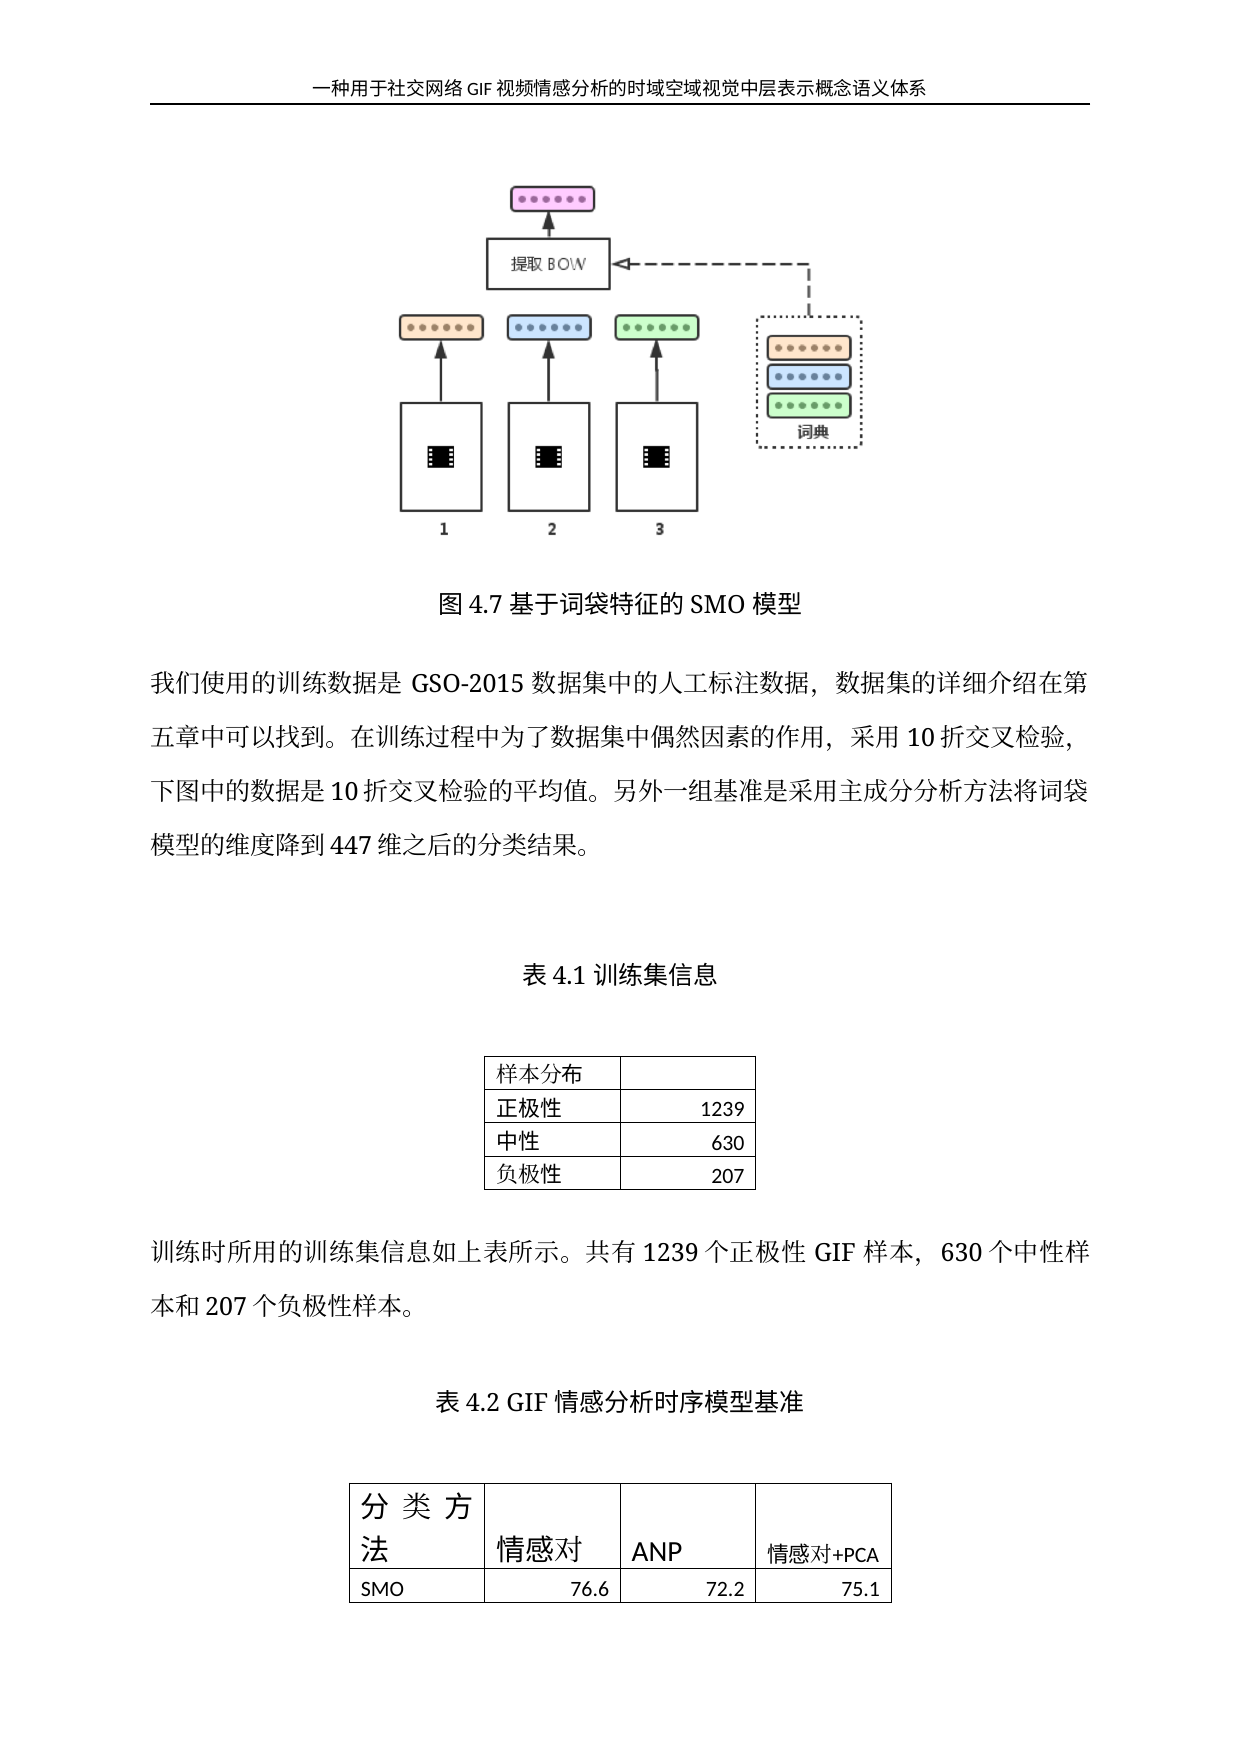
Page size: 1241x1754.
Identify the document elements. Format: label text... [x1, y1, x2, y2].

table_cell 72.2 [621, 1569, 755, 1602]
text 表4.2 GIF 情感分析时序模型基准 [150, 1383, 1090, 1419]
table_cell 正极性 [485, 1090, 620, 1122]
table_cell 负极性 [485, 1157, 620, 1189]
table_header ANP [621, 1484, 755, 1568]
table_cell 75.1 [756, 1569, 891, 1602]
table_cell 630 [621, 1123, 755, 1156]
table_cell 207 [621, 1157, 755, 1189]
table_header 情感对 [485, 1484, 620, 1568]
picture [356, 150, 884, 556]
table_cell 76.6 [485, 1569, 620, 1602]
text 图4.7 基于词袋特征的 SMO 模型 [150, 585, 1090, 621]
table_cell 1239 [621, 1090, 755, 1122]
table_cell 中性 [485, 1123, 620, 1156]
table_header [621, 1057, 755, 1089]
table_header 分类方法 [350, 1484, 484, 1568]
table_header 样本分布 [485, 1057, 620, 1089]
text 表4.1 训练集信息 [150, 956, 1090, 992]
table_header 情感对+PCA [756, 1484, 891, 1568]
table_cell SMO [350, 1569, 484, 1602]
text 我们使用的训练数据是 GSO-2015 数据集中的人工标注数据，数据集的详细介绍在第五章中可以找到。在训练过程中为了数据集中偶然因素的作用，采用10折交叉检验，下图中的数据是10折交叉检验的平均值。另外一组基准是采用主成分分析方法将词袋模型的维度降到447维之后的分类结果。 [150, 663, 1090, 861]
text 训练时所用的训练集信息如上表所示。共有1239个正极性 GIF 样本，630个中性样本和207个负极性样本。 [150, 1232, 1090, 1322]
